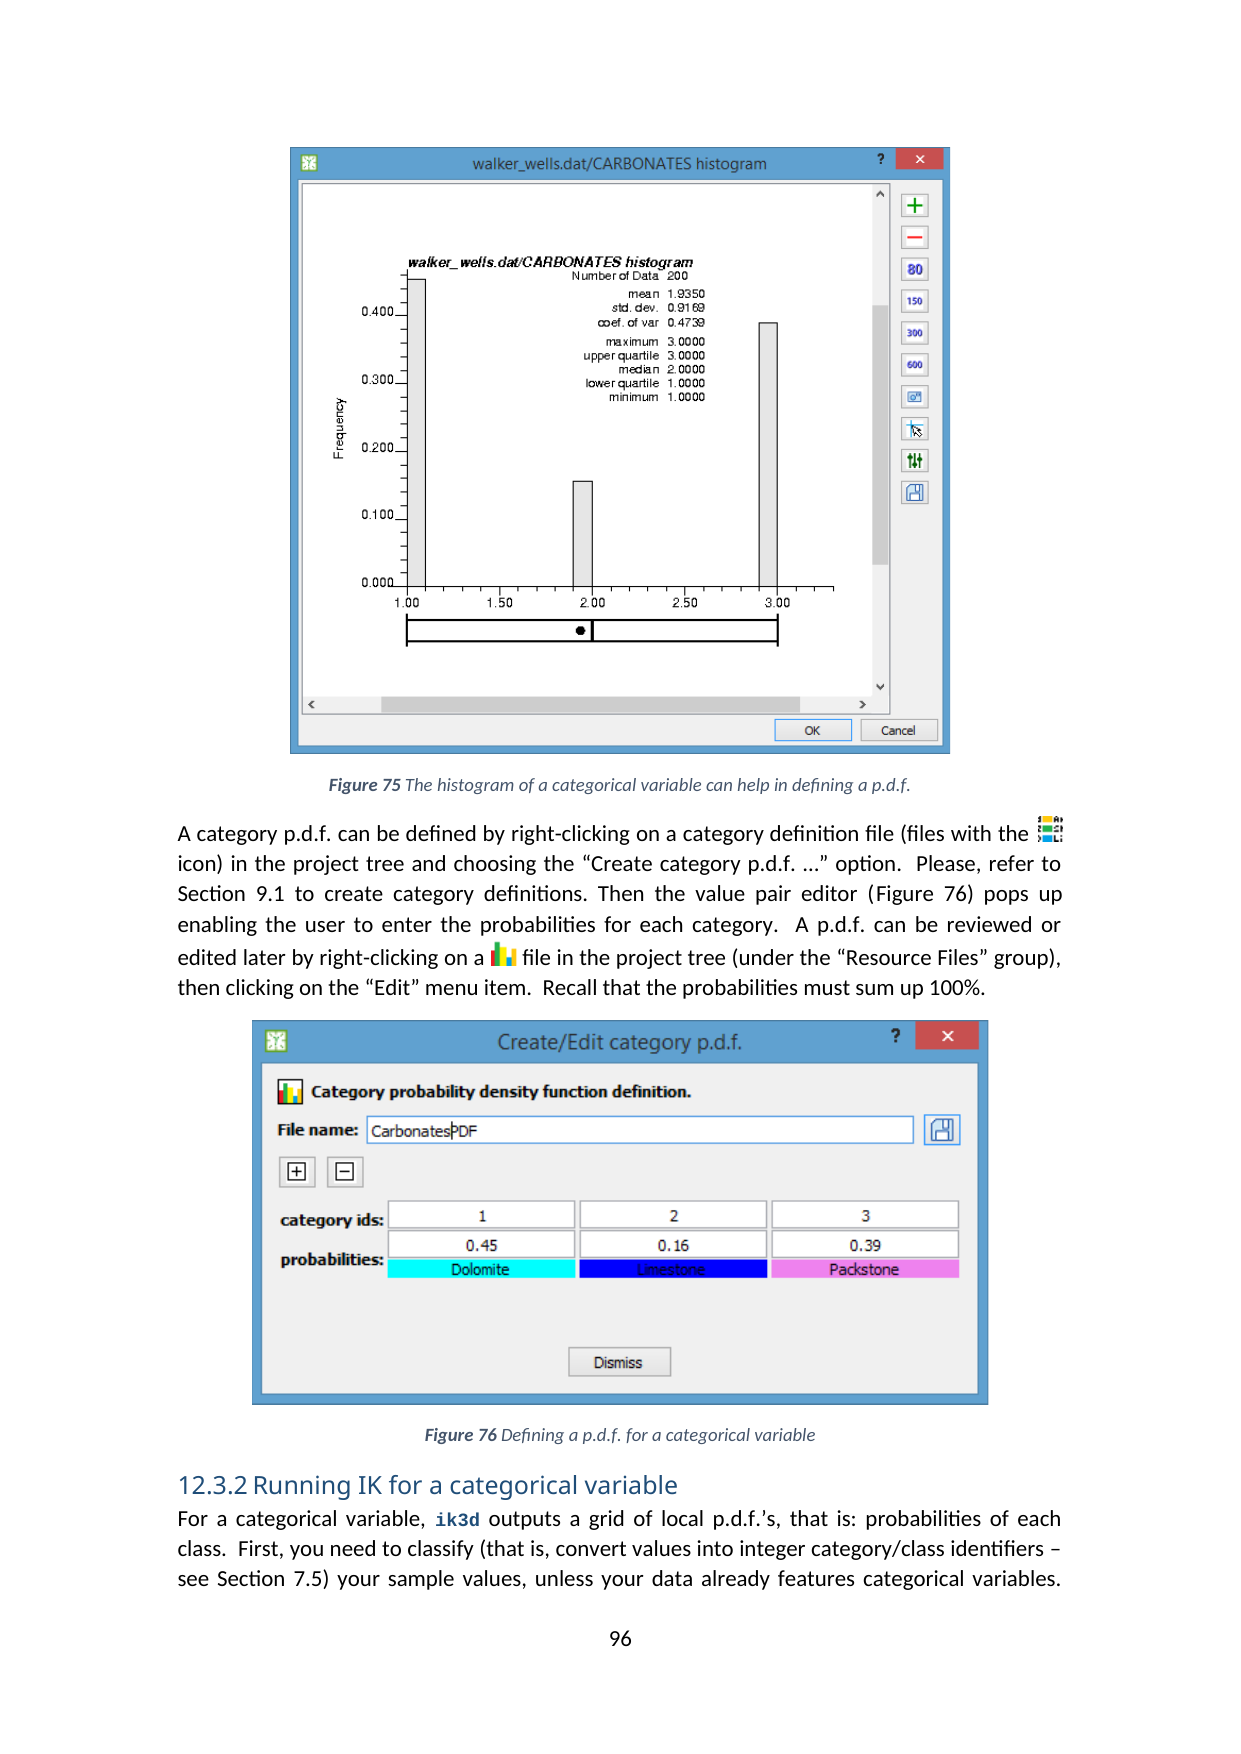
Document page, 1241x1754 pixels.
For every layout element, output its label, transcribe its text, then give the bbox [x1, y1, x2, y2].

picture [1038, 816, 1063, 842]
picture [290, 147, 951, 754]
text Figure 76 Defining a p.d.f. for a categorical variable [177, 1423, 1063, 1446]
text A category p.d.f. can be defined by right-clicking on a category definition file (files with the icon) in the project tree and choosing the “Create category p.d.f. …” option. Please, refer to Section 9.1 to create category definitions. Then the value pair editor (Figure 72) pops up enabling the user to enter the probabilities for each category. A p.d.f. can be reviewed or edited later by right-clicking on a file in the project tree (under the “Resource Files” group), then clicking on the “Edit” menu item. Recall that the probabilities must sum up 100%. [177, 816, 1063, 1001]
picture [491, 940, 517, 966]
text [177, 1504, 1063, 1592]
text Figure 75 The histogram of a categorical variable can help in defining a p.d.f. [177, 773, 1063, 796]
subtitle Running IK for a categorical variable [177, 1467, 1063, 1501]
picture [252, 1020, 989, 1405]
